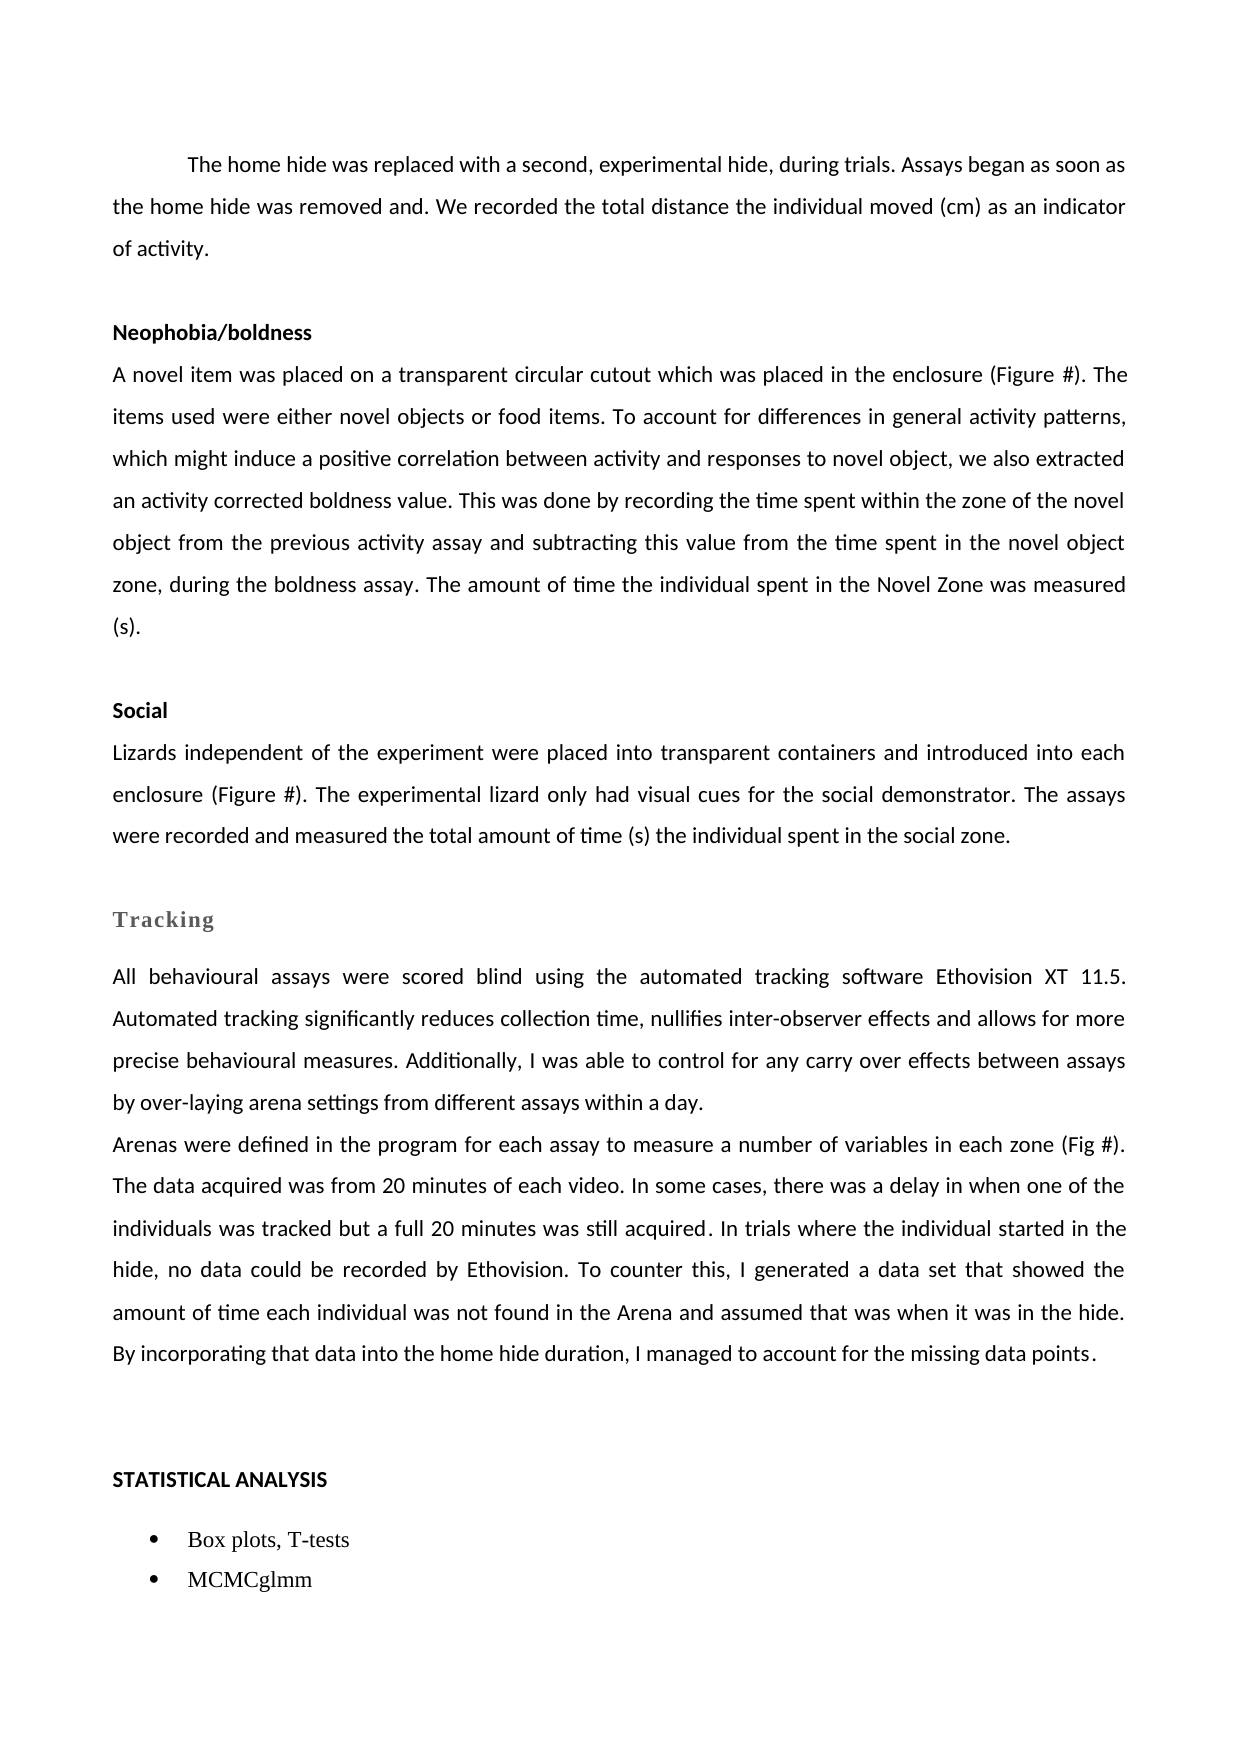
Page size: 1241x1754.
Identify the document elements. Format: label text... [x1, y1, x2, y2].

list Box plots, T-tests [150, 1526, 1128, 1553]
list MCMCglmm [150, 1566, 1128, 1592]
text Arenas were defined in the program for each assay to measure a number of variables in each zone (Fig #). The data acquired was from 20 minutes of each video. In some cases, there was a delay in when one of the individuals was tracked but a full 20 minutes was still acquired. In trials where the individual started in the hide, no data could be recorded by Ethovision. To counter this, I generated a data set that showed the amount of time each individual was not found in the Arena and assumed that was when it was in the hide. By incorporating that data into the home hide duration, I managed to account for the missing data points. [112, 1130, 1128, 1368]
text The home hide was replaced with a second, experimental hide, during trials. Assays began as soon as the home hide was removed and. We recorded the total distance the individual moved (cm) as an indicator of activity. [112, 150, 1128, 262]
text A novel item was placed on a transparent circular cutout which was placed in the enclosure (Figure #). The items used were either novel objects or food items. To account for differences in general activity patterns, which might induce a positive correlation between activity and responses to novel object, we also extracted an activity corrected boldness value. This was done by recording the time spent within the zone of the novel object from the previous activity assay and subtracting this value from the time spent in the novel object zone, during the boldness assay. The amount of time the individual spent in the Novel Zone was measured (s). [112, 360, 1128, 640]
text STATISTICAL ANALYSIS [112, 1466, 1128, 1493]
text Lizards independent of the experiment were placed into transparent containers and introduced into each enclosure (Figure #). The experimental lizard only had visual cues for the social demonstrator. The assays were recorded and measured the total amount of time (s) the individual spent in the social zone. [112, 738, 1128, 850]
subtitle Tracking [112, 906, 1128, 932]
text Neophobia/boldness [112, 318, 1128, 346]
text All behavioural assays were scored blind using the automated tracking software Ethovision XT 11.5. Automated tracking significantly reduces collection time, nullifies inter-observer effects and allows for more precise behavioural measures. Additionally, I was able to control for any carry over effects between assays by over-laying arena settings from different assays within a day. [112, 962, 1128, 1116]
text Social [112, 696, 1128, 724]
